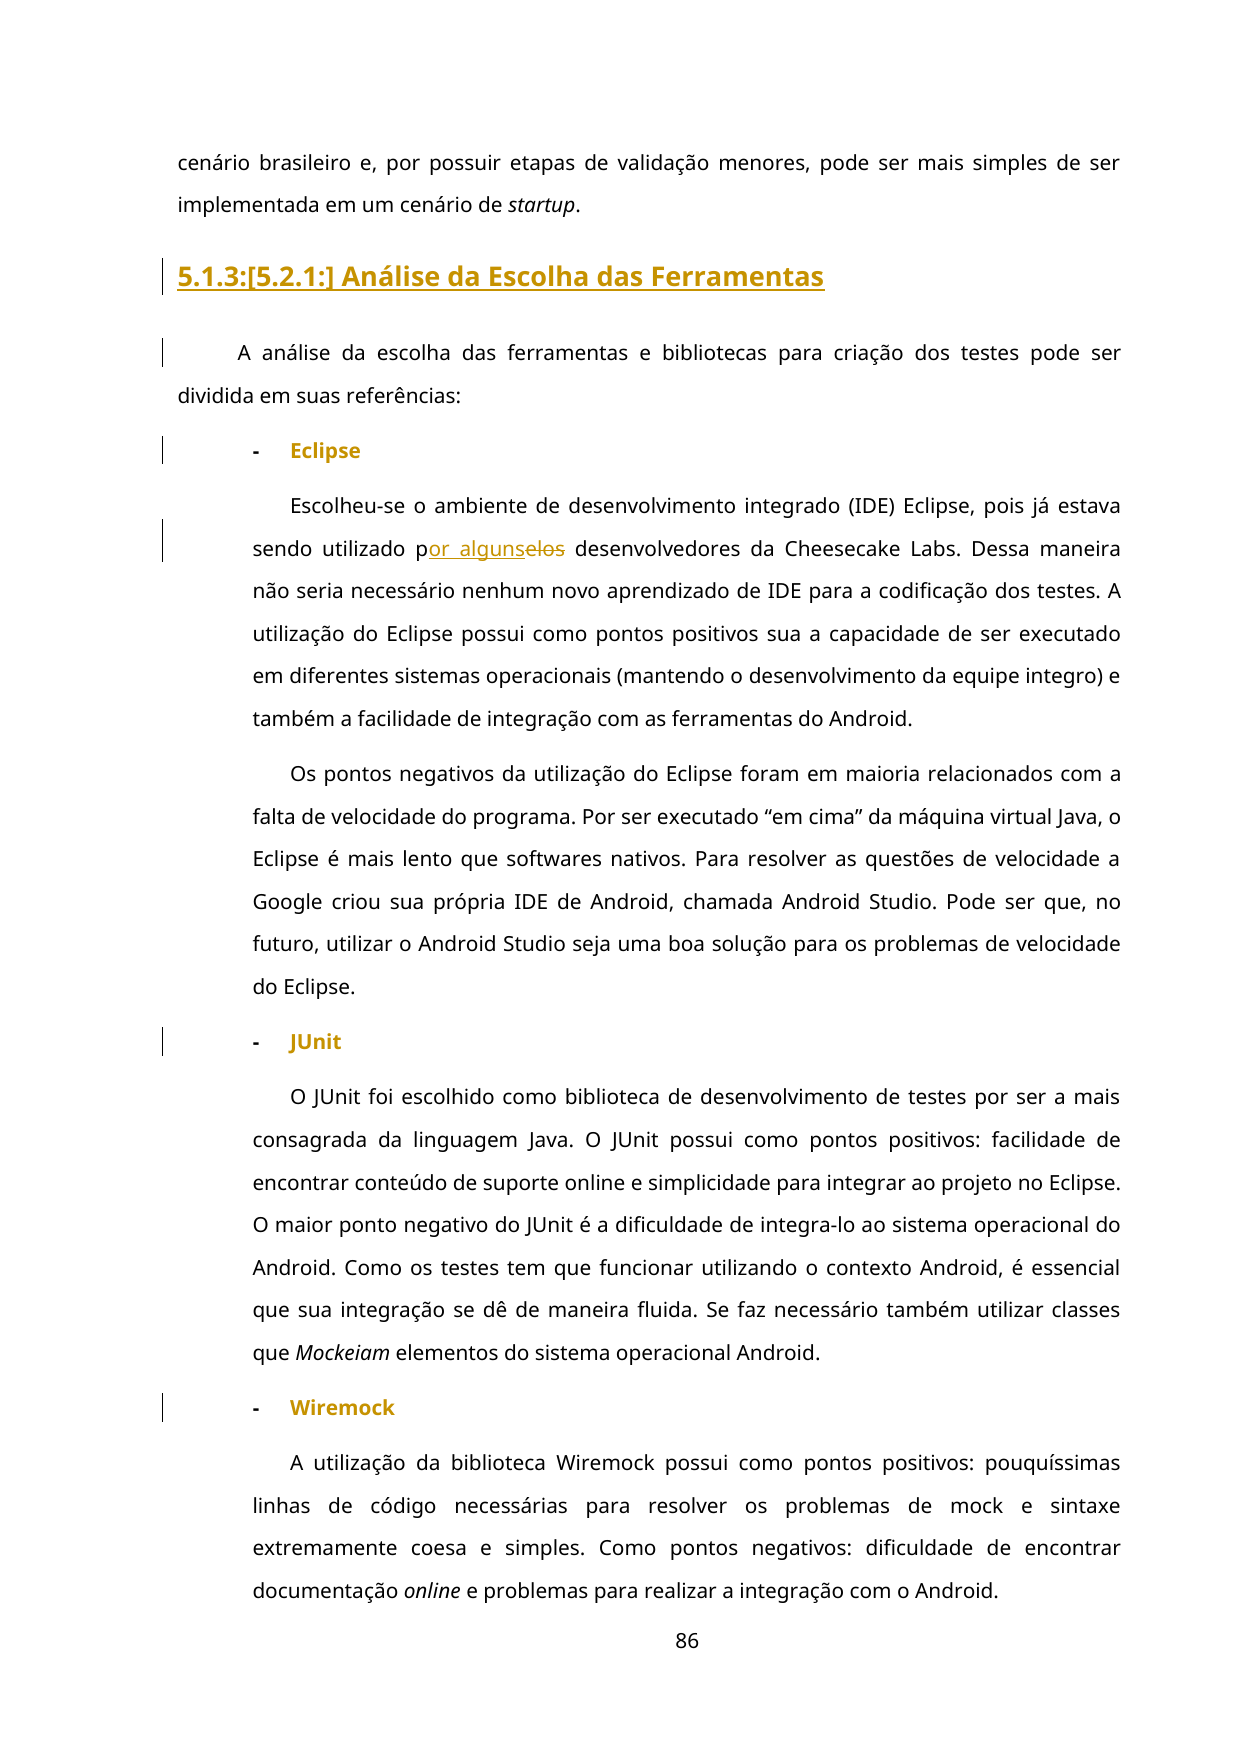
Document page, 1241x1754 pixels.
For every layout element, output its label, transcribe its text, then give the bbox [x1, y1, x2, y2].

text O JUnit foi escolhido como biblioteca de desenvolvimento de testes por ser a mais consagrada da linguagem Java. O JUnit possui como pontos positivos: facilidade de encontrar conteúdo de suporte online e simplicidade para integrar ao projeto no Eclipse. O maior ponto negativo do JUnit é a dificuldade de integra-lo ao sistema operacional do Android. Como os testes tem que funcionar utilizando o contexto Android, é essencial que sua integração se dê de maneira fluida. Se faz necessário também utilizar classes que Mockeiam elementos do sistema operacional Android. [252, 1082, 1122, 1366]
text A utilização da biblioteca Wiremock possui como pontos positivos: pouquíssimas linhas de código necessárias para resolver os problemas de mock e sintaxe extremamente coesa e simples. Como pontos negativos: dificuldade de encontrar documentação online e problemas para realizar a integração com o Android. [252, 1448, 1122, 1604]
list Wiremock [252, 1393, 1122, 1422]
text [177, 148, 1122, 219]
text Escolheu-se o ambiente de desenvolvimento integrado (IDE) Eclipse, pois já estava sendo utilizado p desenvolvedores da Cheesecake Labs. Dessa maneira não seria necessário nenhum novo aprendizado de IDE para a codificação dos testes. A utilização do Eclipse possui como pontos positivos sua a capacidade de ser executado em diferentes sistemas operacionais (mantendo o desenvolvimento da equipe integro) e também a facilidade de integração com as ferramentas do Android. [252, 491, 1122, 732]
text A análise da escolha das ferramentas e bibliotecas para criação dos testes pode ser dividida em suas referências: [177, 338, 1122, 409]
list Eclipse [252, 436, 1122, 464]
text Os pontos negativos da utilização do Eclipse foram em maioria relacionados com a falta de velocidade do programa. Por ser executado “em cima” da máquina virtual Java, o Eclipse é mais lento que softwares nativos. Para resolver as questões de velocidade a Google criou sua própria IDE de Android, chamada Android Studio. Pode ser que, no futuro, utilizar o Android Studio seja uma boa solução para os problemas de velocidade do Eclipse. [252, 759, 1122, 1001]
list JUnit [252, 1027, 1122, 1056]
